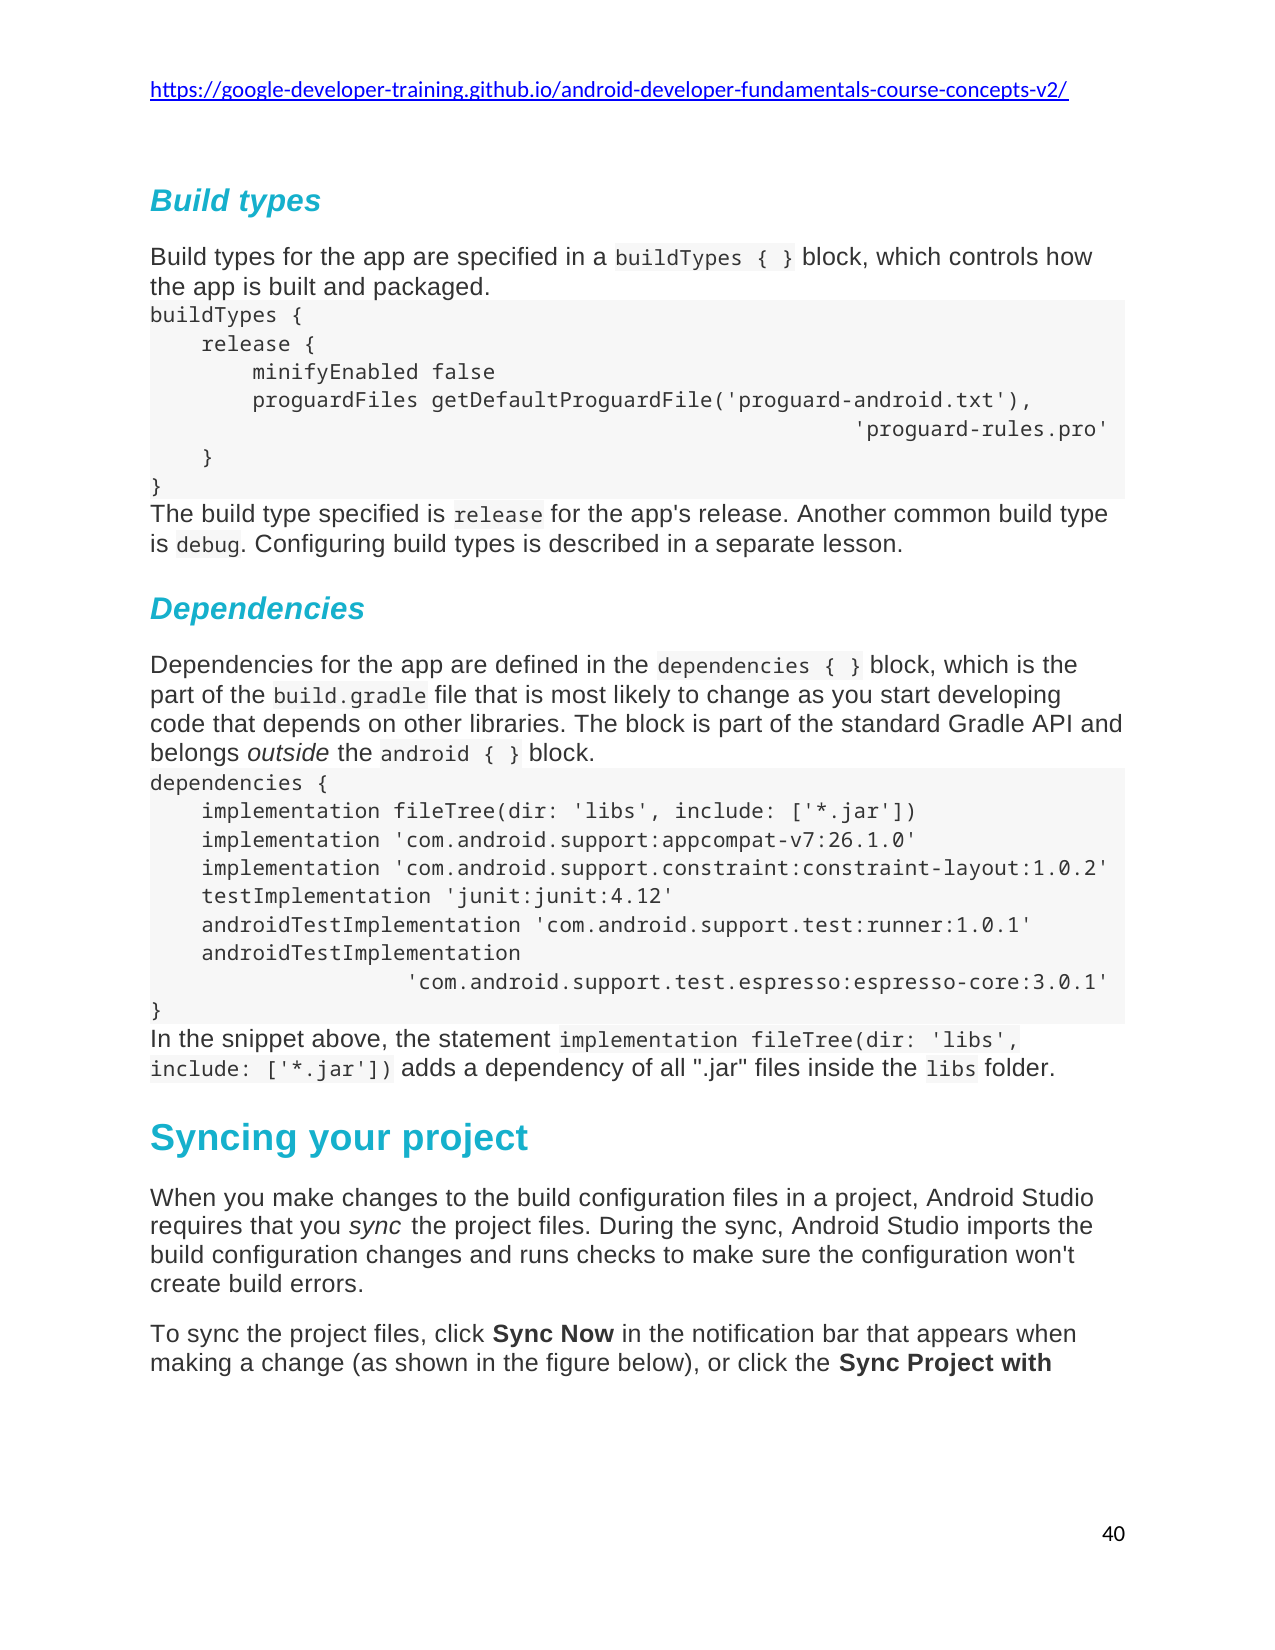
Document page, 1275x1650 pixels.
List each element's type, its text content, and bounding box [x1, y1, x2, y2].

text androidTestImplementation [150, 938, 1125, 967]
text In the snippet above, the statement implementation fileTree(dir: 'libs', include: ['*.jar']) adds a dependency of all ".jar" files inside the libs folder. [150, 1024, 1125, 1083]
text dependencies { [150, 768, 1125, 796]
text minifyEnabled false [150, 357, 1125, 386]
text implementation fileTree(dir: 'libs', include: ['*.jar']) [150, 796, 1125, 825]
text 'proguard-rules.pro' [150, 414, 1125, 442]
subtitle Syncing your project [150, 1115, 1125, 1158]
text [150, 1319, 1125, 1376]
text androidTestImplementation 'com.android.support.test:runner:1.0.1' [150, 910, 1125, 938]
text testImplementation 'junit:junit:4.12' [150, 882, 1125, 910]
text 'com.android.support.test.espresso:espresso-core:3.0.1' [150, 967, 1125, 995]
text release { [150, 329, 1125, 357]
text implementation 'com.android.support:appcompat-v7:26.1.0' [150, 825, 1125, 853]
text Dependencies for the app are defined in the dependencies { } block, which is the part of the build.gradle file that is most likely to change as you start developing code that depends on other libraries. The block is part of the standard Gradle API and belongs outside the android { } block. [150, 650, 1125, 768]
text implementation 'com.android.support.constraint:constraint-layout:1.0.2' [150, 853, 1125, 882]
text proguardFiles getDefaultProguardFile('proguard-android.txt'), [150, 386, 1125, 414]
text } [150, 442, 1125, 471]
text Build types for the app are specified in a buildTypes { } block, which controls how the app is built and packaged. [150, 242, 1125, 300]
text buildTypes { [150, 300, 1125, 329]
subtitle Build types [150, 182, 1125, 218]
text } [150, 471, 1125, 499]
text The build type specified is release for the app's release. Another common build type is debug. Configuring build types is described in a separate lesson. [150, 499, 1125, 558]
text } [150, 995, 1125, 1024]
text When you make changes to the build configuration files in a project, Android Studio requires that you sync the project files. During the sync, Android Studio imports the build configuration changes and runs checks to make sure the configuration won't create build errors. [150, 1183, 1125, 1298]
subtitle Dependencies [150, 590, 1125, 626]
